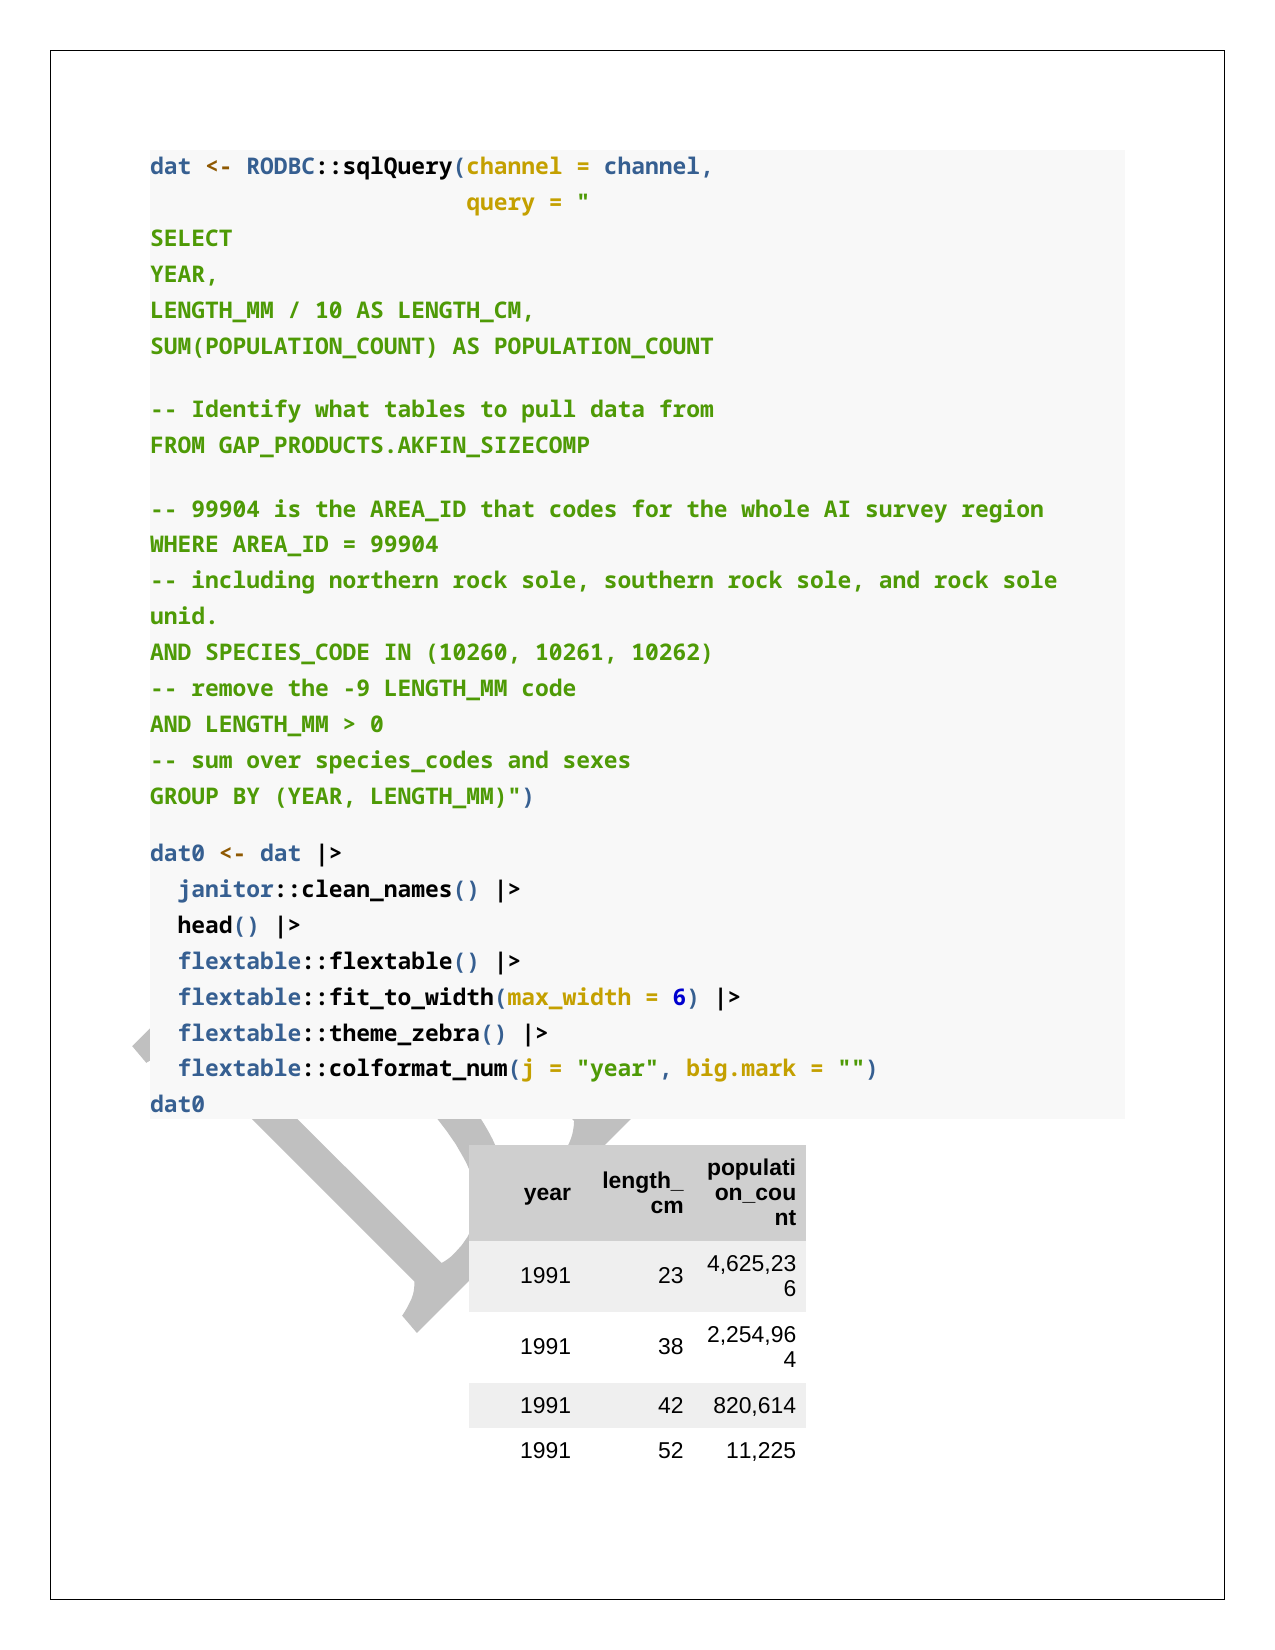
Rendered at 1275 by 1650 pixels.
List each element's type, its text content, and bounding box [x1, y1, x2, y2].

text dat <- RODBC::sqlQuery(channel = channel, query = " SELECT YEAR, LENGTH_MM / 10 AS LENGTH_CM, SUM(POPULATION_COUNT) AS POPULATION_COUNT -- Identify what tables to pull data from FROM GAP_PRODUCTS.AKFIN_SIZECOMP -- 99904 is the AREA_ID that codes for the whole AI survey region WHERE AREA_ID = 99904 -- including northern rock sole, southern rock sole, and rock sole unid. AND SPECIES_CODE IN (10260, 10261, 10262) -- remove the -9 LENGTH_MM code AND LENGTH_MM > 0 -- sum over species_codes and sexes GROUP BY (YEAR, LENGTH_MM)") [150, 150, 1125, 811]
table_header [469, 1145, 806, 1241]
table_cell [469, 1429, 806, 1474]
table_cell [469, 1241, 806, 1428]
text dat0 <- dat |> janitor::clean_names() |> head() |> flextable::flextable() |> flextable::fit_to_width(max_width = 6) |> flextable::theme_zebra() |> flextable::colformat_num(j = "year", big.mark = "") dat0 [150, 837, 1125, 1119]
